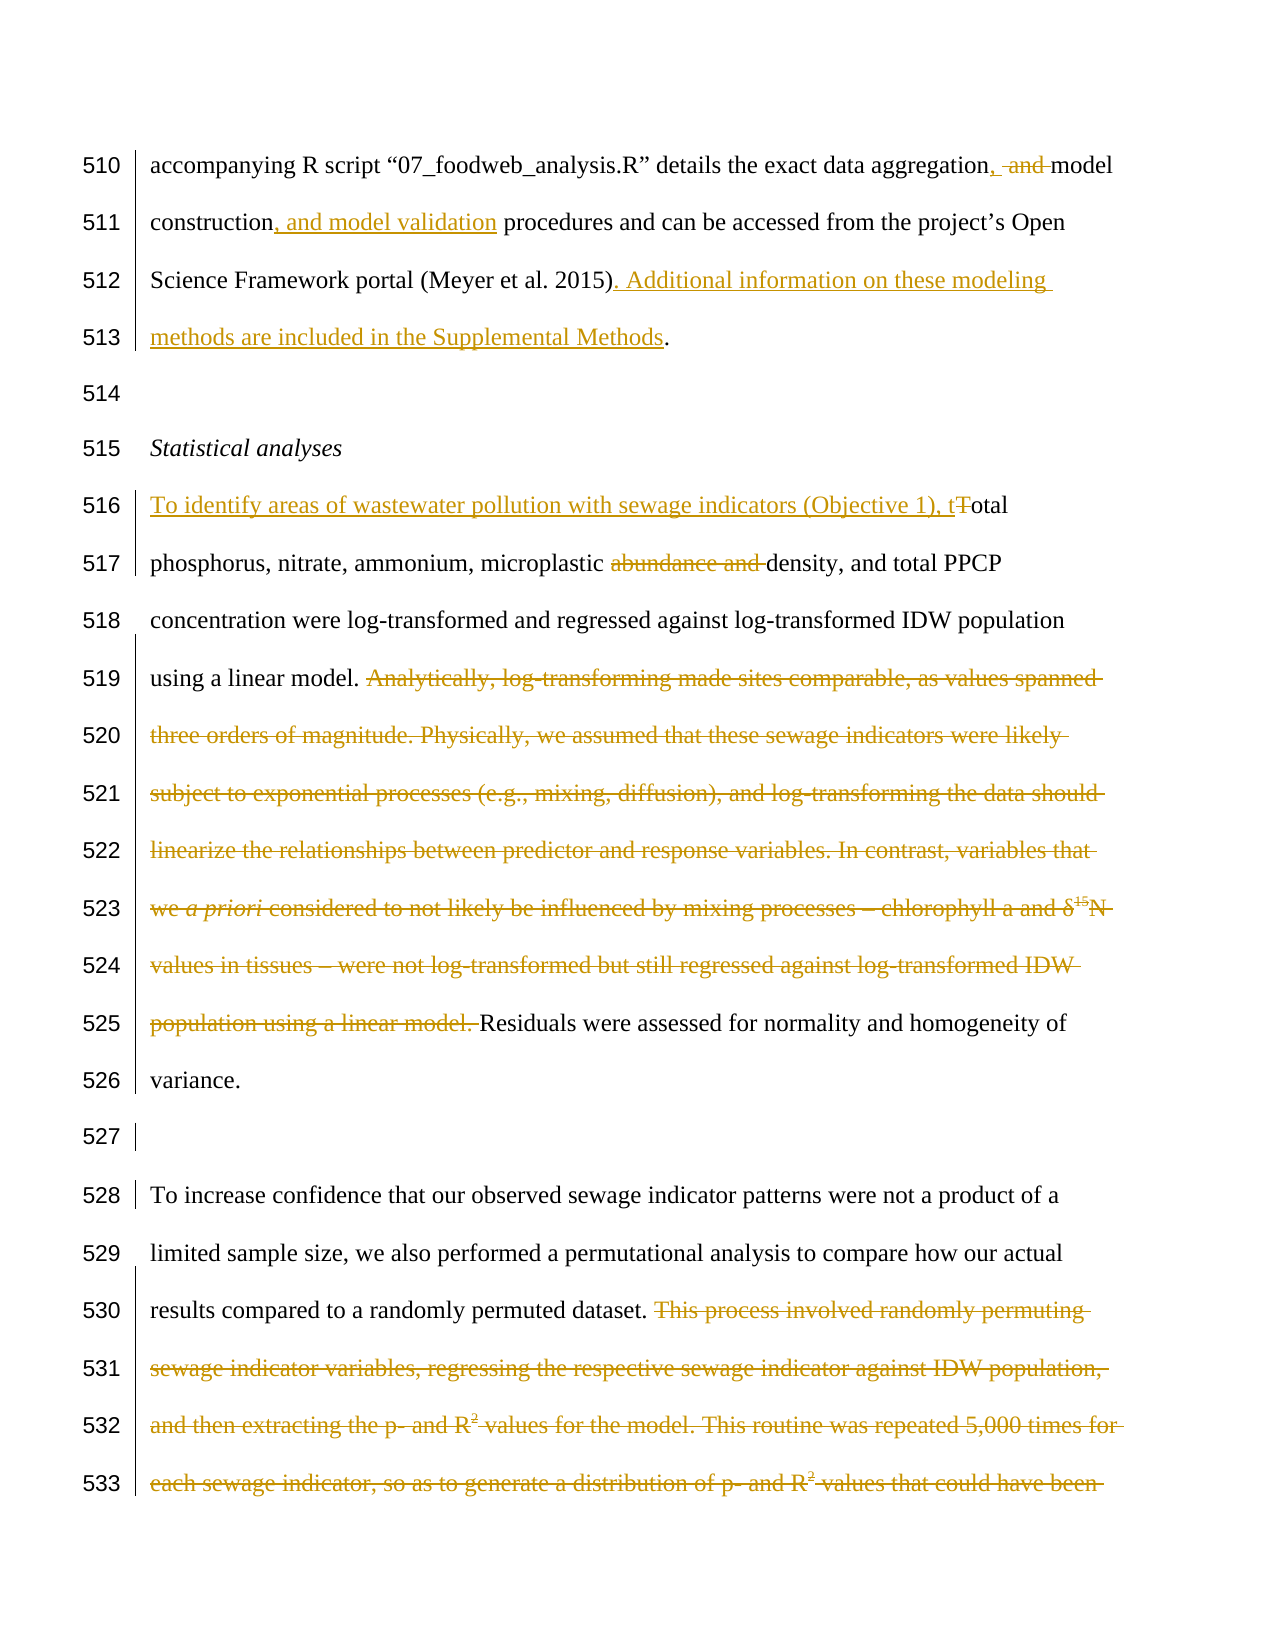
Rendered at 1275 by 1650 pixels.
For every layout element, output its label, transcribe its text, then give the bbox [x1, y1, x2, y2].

text otal phosphorus, nitrate, ammonium, microplastic density, and total PPCP concentration were log-transformed and regressed against log-transformed IDW population using a linear model. Residuals were assessed for normality and homogeneity of variance. [150, 490, 1125, 1094]
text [150, 1180, 1125, 1496]
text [150, 150, 1125, 351]
text Statistical analyses [150, 433, 1125, 461]
